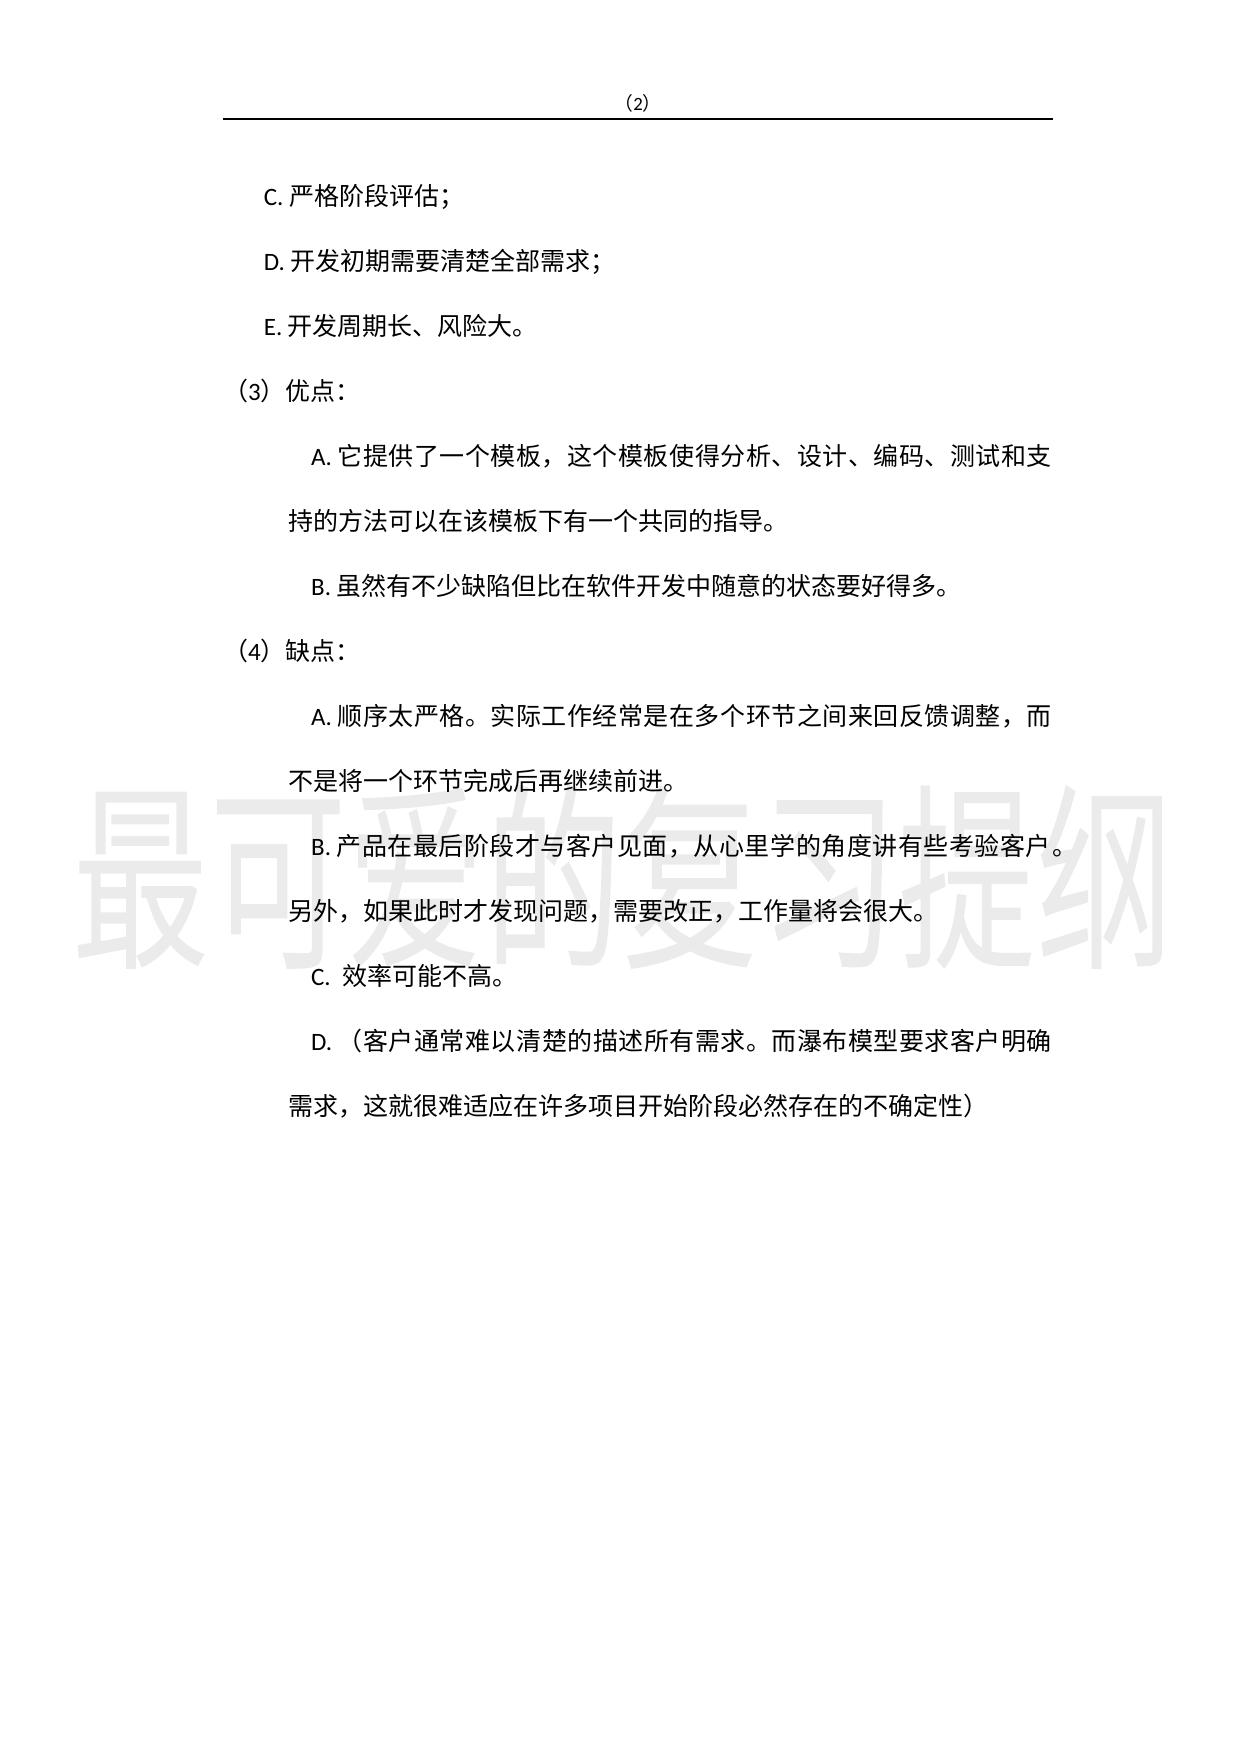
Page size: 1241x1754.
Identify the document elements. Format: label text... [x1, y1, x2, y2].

list 开发初期需要清楚全部需求； [223, 227, 1053, 292]
list 顺序太严格。实际工作经常是在多个环节之间来回反馈调整，而不是将一个环节完成后再继续前进。 [288, 682, 1053, 812]
list 严格阶段评估； [223, 162, 1053, 227]
list 它提供了一个模板，这个模板使得分析、设计、编码、测试和支持的方法可以在该模板下有一个共同的指导。 [288, 422, 1053, 552]
text 优点： [223, 357, 1053, 422]
list 虽然有不少缺陷但比在软件开发中随意的状态要好得多。 [288, 552, 1053, 617]
text 缺点： [223, 617, 1053, 682]
list 效率可能不高。 [288, 942, 1053, 1007]
list （客户通常难以清楚的描述所有需求。而瀑布模型要求客户明确需求，这就很难适应在许多项目开始阶段必然存在的不确定性） [288, 1007, 1053, 1137]
list 产品在最后阶段才与客户见面，从心里学的角度讲有些考验客户。另外，如果此时才发现问题，需要改正，工作量将会很大。 [288, 812, 1053, 942]
list 开发周期长、风险大。 [223, 292, 1053, 357]
